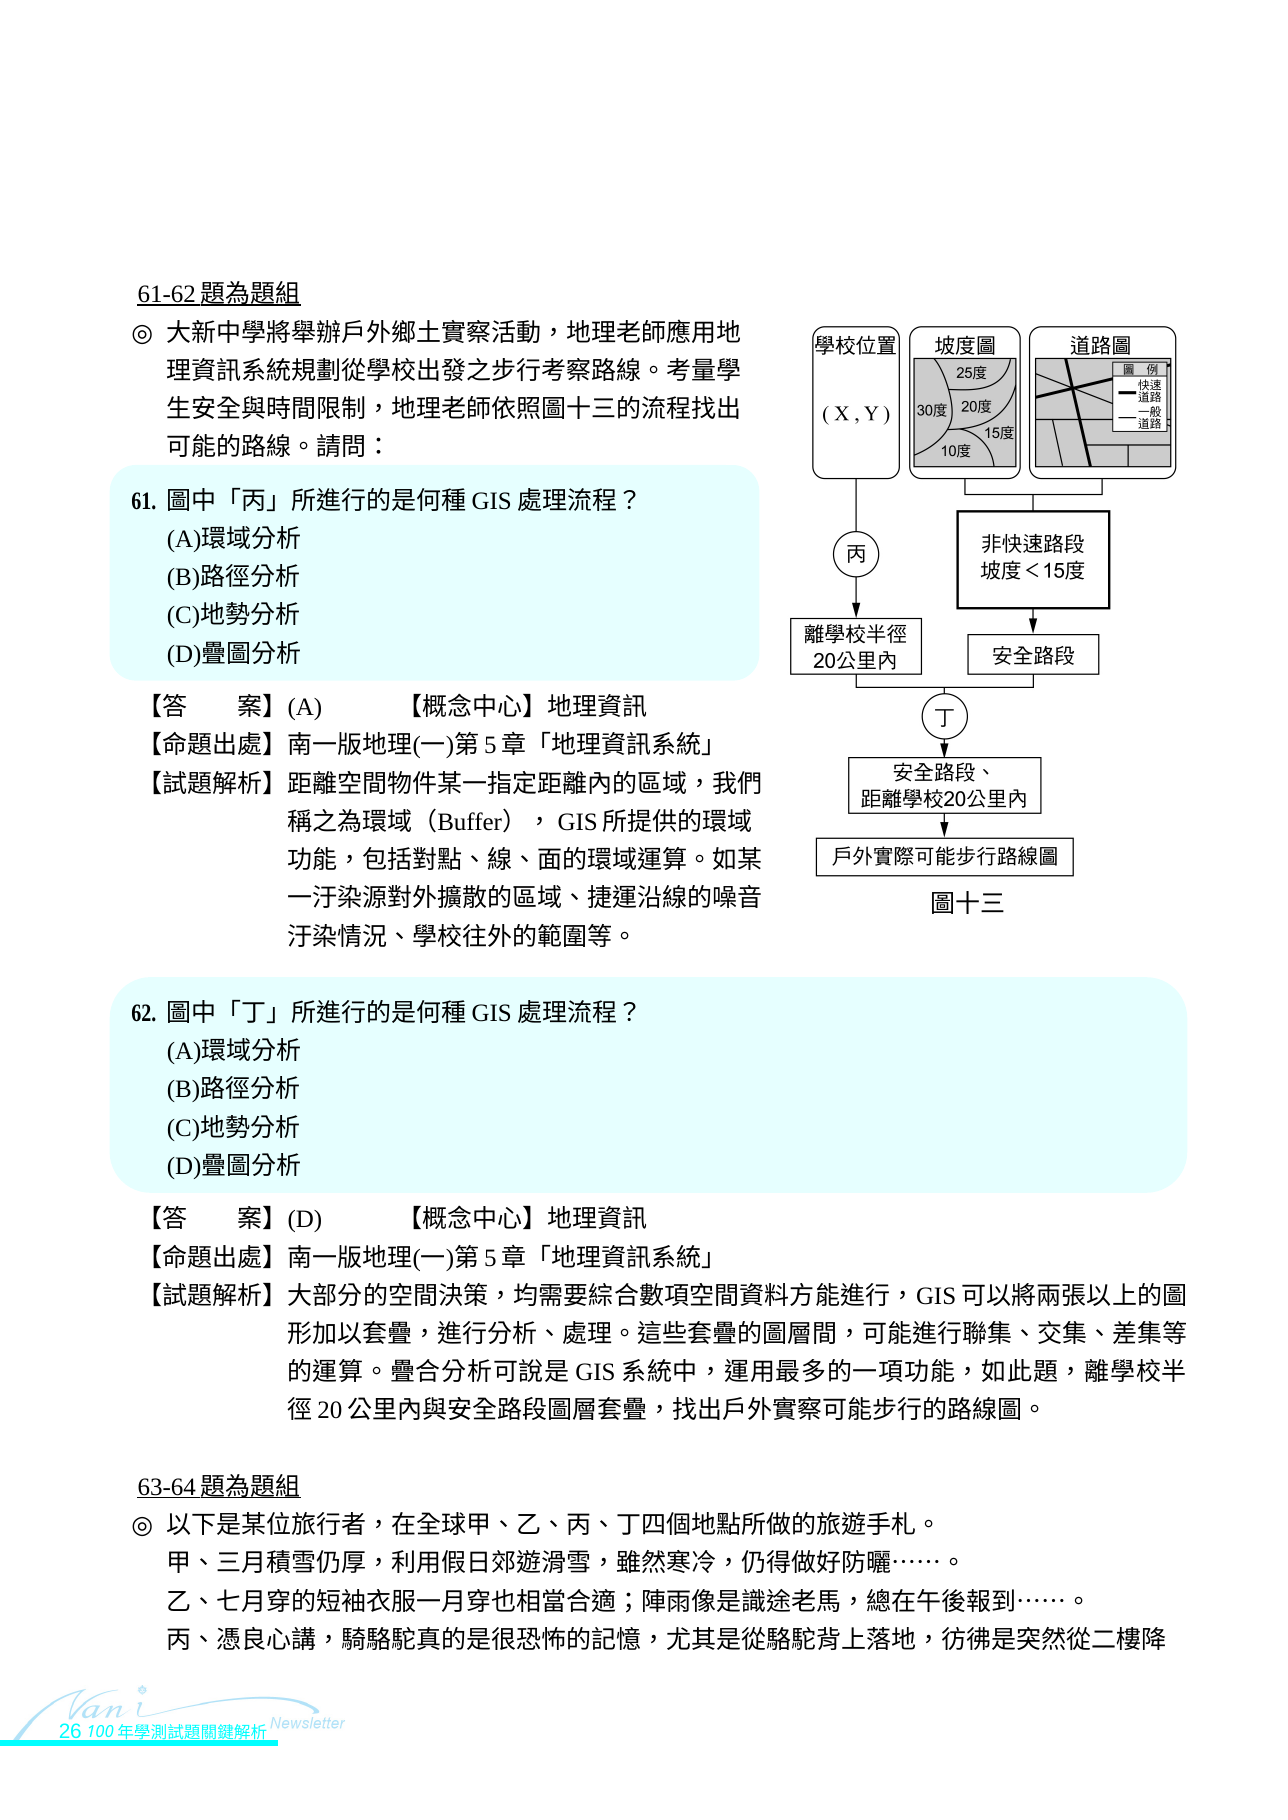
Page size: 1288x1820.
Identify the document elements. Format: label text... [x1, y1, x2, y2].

text 【試題解析】大部分的空間決策，均需要綜合數項空間資料方能進行，GIS可以將兩張以上的圖形加以套疊，進行分析、處理。這些套疊的圖層間，可能進行聯集、交集、差集等的運算。疊合分析可說是GIS系統中，運用最多的一項功能，如此題，離學校半徑20公里內與安全路段圖層套疊，找出戶外實察可能步行的路線圖。 [137, 1274, 1187, 1427]
text 61-62題為題組 [137, 273, 1187, 311]
text 【答 案】(D) 【概念中心】地理資訊 【命題出處】南一版地理(一)第5章「地理資訊系統」 [137, 1198, 1187, 1274]
text 【答 案】(A) 【概念中心】地理資訊 【命題出處】南一版地理(一)第5章「地理資訊系統」 [137, 686, 775, 762]
text (C)地勢分析 [167, 594, 775, 632]
text (A)環域分析 [167, 1030, 1168, 1068]
text ◎ 以下是某位旅行者，在全球甲、乙、丙、丁四個地點所做的旅遊手札。 [131, 1504, 1168, 1542]
text 【試題解析】距離空間物件某一指定距離內的區域，我們稱之為環域（Buffer）， GIS所提供的環域功能，包括對點、線、面的環域運算。如某一汙染源對外擴散的區域、捷運沿線的噪音汙染情況、學校往外的範圍等。 [137, 762, 1187, 953]
text (B)路徑分析 [167, 1068, 1168, 1106]
text (B)路徑分析 [167, 556, 775, 594]
text (C)地勢分析 [167, 1106, 1168, 1144]
text (D)疊圖分析 [167, 1144, 1168, 1183]
picture [12, 1685, 346, 1741]
text (A)環域分析 [167, 517, 775, 556]
text 62. 圖中「丁」所進行的是何種GIS處理流程？ [131, 991, 1168, 1030]
picture [775, 315, 1188, 884]
text 乙、七月穿的短袖衣服一月穿也相當合適；陣雨像是識途老馬，總在午後報到……。 [167, 1580, 1187, 1618]
text 甲、三月積雪仍厚，利用假日郊遊滑雪，雖然寒冷，仍得做好防曬……。 [167, 1542, 1187, 1580]
text 丙、憑良心講，騎駱駝真的是很恐怖的記憶，尤其是從駱駝背上落地，彷彿是突然從二樓降到一樓……。 [167, 1618, 1187, 1657]
text (D)疊圖分析 [167, 632, 775, 670]
text 63-64題為題組 [137, 1465, 1187, 1504]
text ◎ 大新中學將舉辦戶外鄉土實察活動，地理老師應用地理資訊系統規劃從學校出發之步行考察路線。考量學生安全與時間限制，地理老師依照圖十三的流程找出可能的路線。請問： [131, 311, 1168, 464]
text 61. 圖中「丙」所進行的是何種GIS處理流程？ [131, 479, 775, 517]
